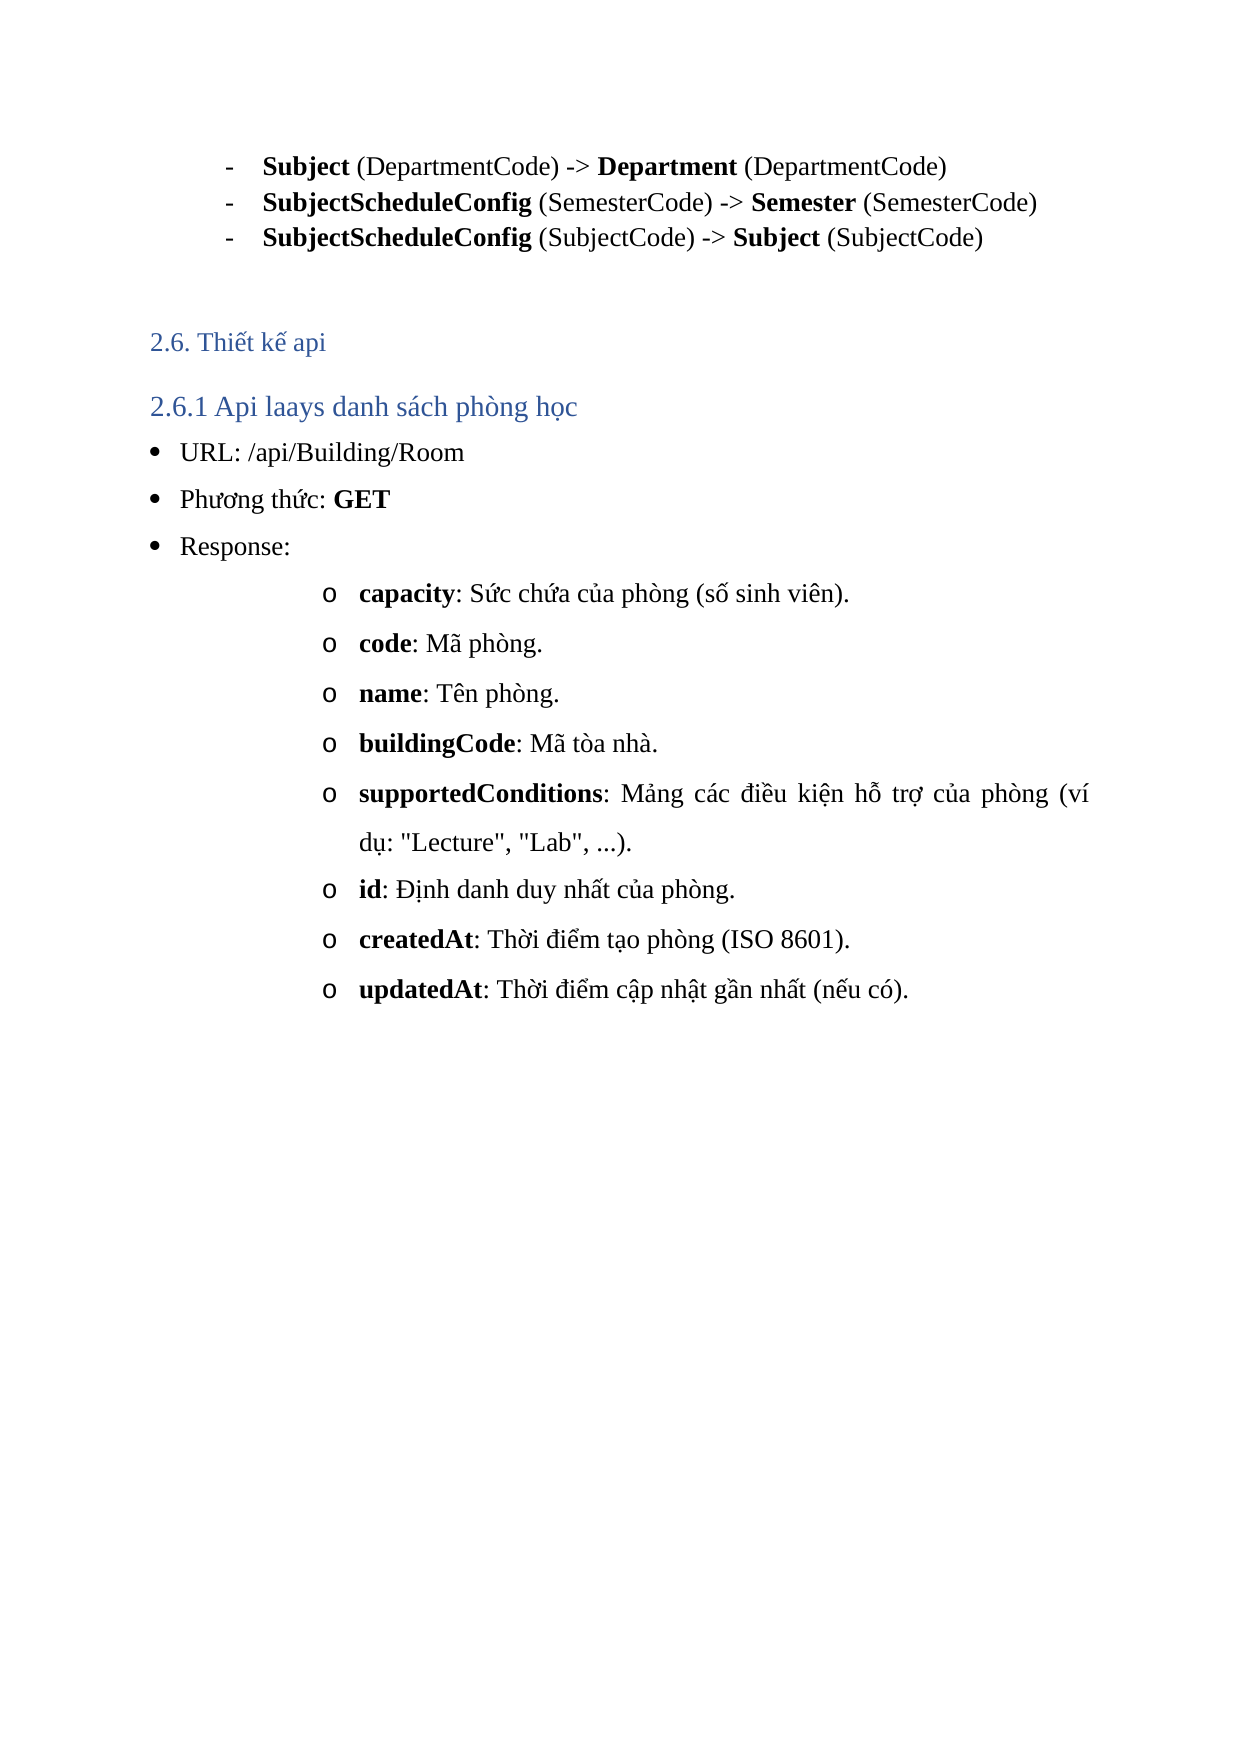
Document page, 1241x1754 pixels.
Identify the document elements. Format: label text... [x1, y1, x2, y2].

subtitle 2.6. Thiết kế api [150, 326, 1090, 357]
text Phương thức: GET [150, 483, 1090, 514]
list supportedConditions: Mảng các điều kiện hỗ trợ của phòng (ví dụ: "Lecture", "Lab", ...). [321, 777, 1090, 858]
list createdAt: Thời điểm tạo phòng (ISO 8601). [321, 923, 1090, 957]
list name: Tên phòng. [321, 677, 1090, 711]
list code: Mã phòng. [321, 627, 1090, 661]
list SubjectScheduleConfig (SemesterCode) -> Semester (SemesterCode) [225, 186, 1090, 217]
text URL: /api/Building/Room [150, 436, 1090, 468]
list updatedAt: Thời điểm cập nhật gần nhất (nếu có). [321, 973, 1090, 1007]
list SubjectScheduleConfig (SubjectCode) -> Subject (SubjectCode) [225, 221, 1090, 253]
subtitle 2.6.1 Api laays danh sách phòng học [150, 389, 1090, 423]
list capacity: Sức chứa của phòng (số sinh viên). [321, 577, 1090, 611]
text Response: [150, 530, 1090, 561]
list Subject (DepartmentCode) -> Department (DepartmentCode) [225, 150, 1090, 181]
list id: Định danh duy nhất của phòng. [321, 873, 1090, 907]
list buildingCode: Mã tòa nhà. [321, 727, 1090, 761]
